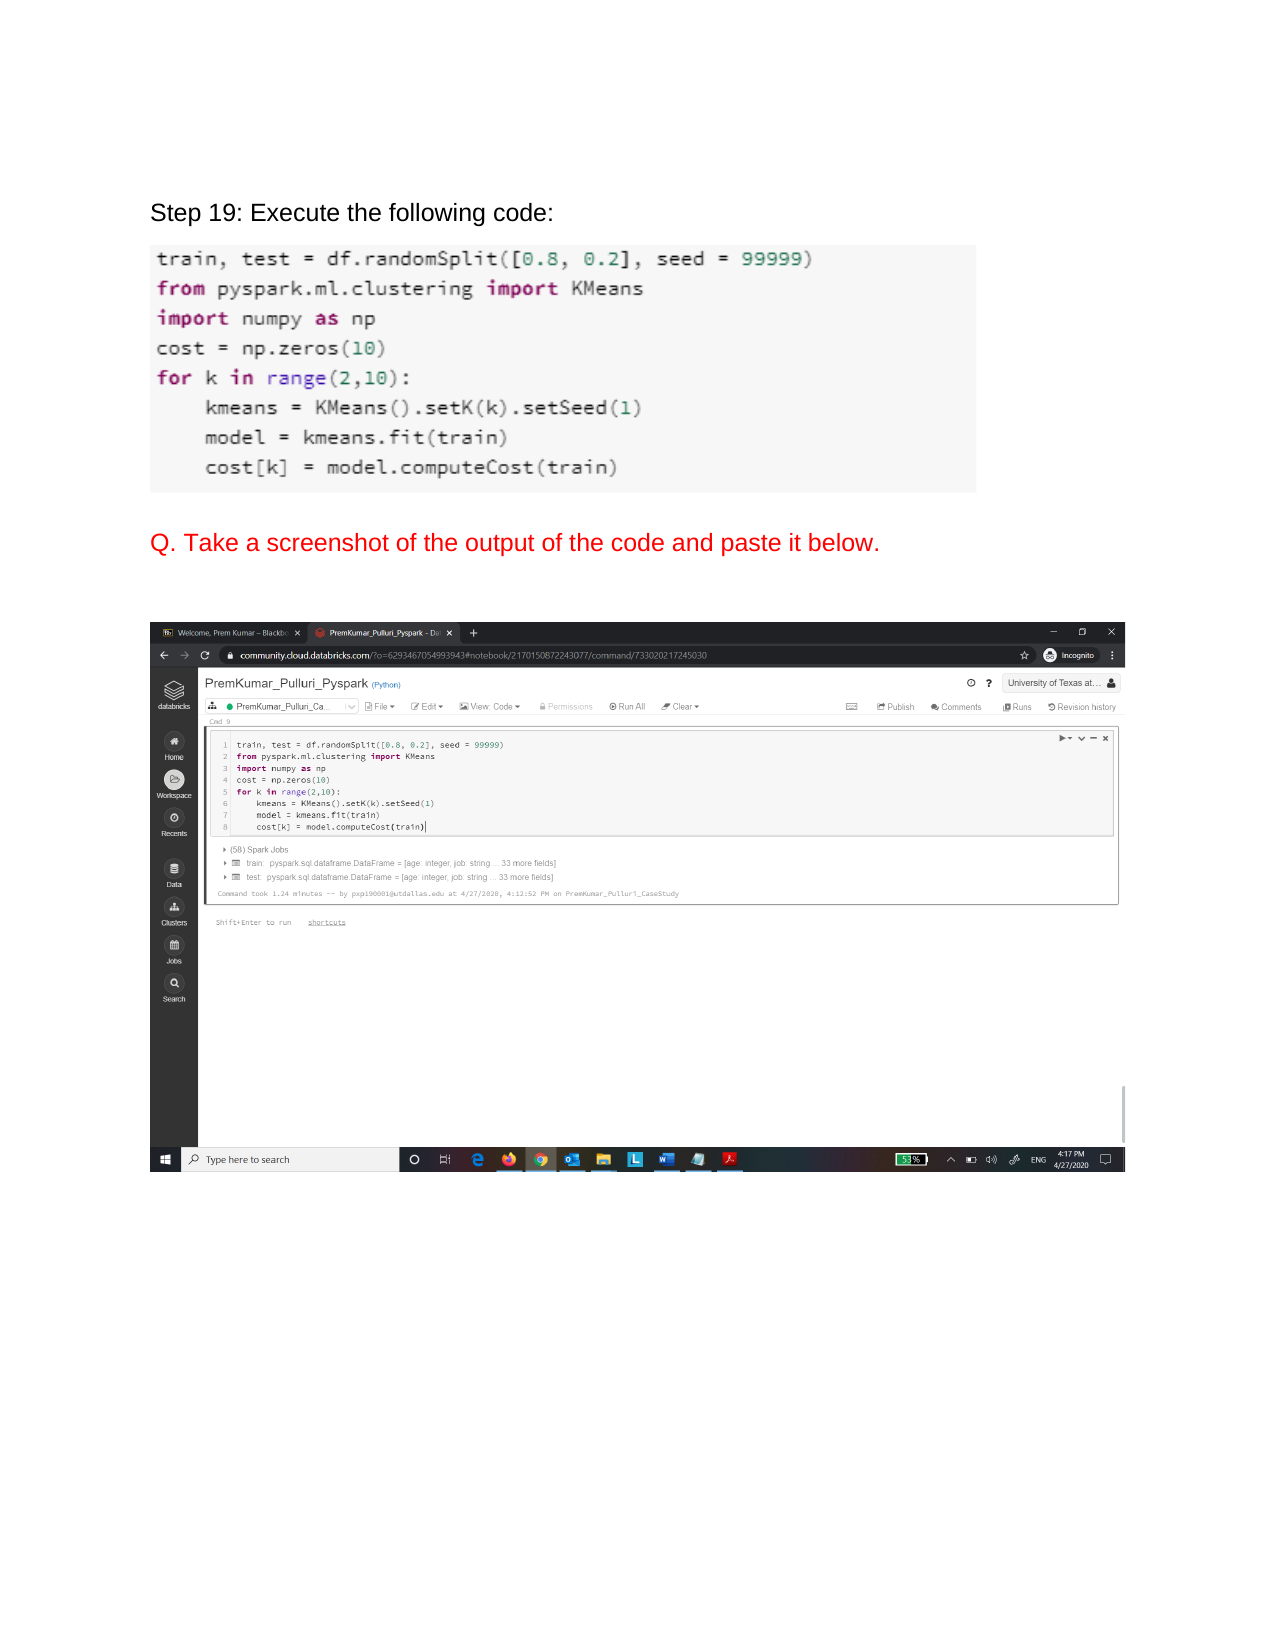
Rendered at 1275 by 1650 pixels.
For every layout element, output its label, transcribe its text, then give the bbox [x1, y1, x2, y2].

text Q. Take a screenshot of the output of the code and paste it below. [150, 528, 1125, 557]
picture [150, 622, 1125, 1172]
text Step 19: Execute the following code: [150, 198, 1125, 226]
picture [150, 245, 977, 510]
